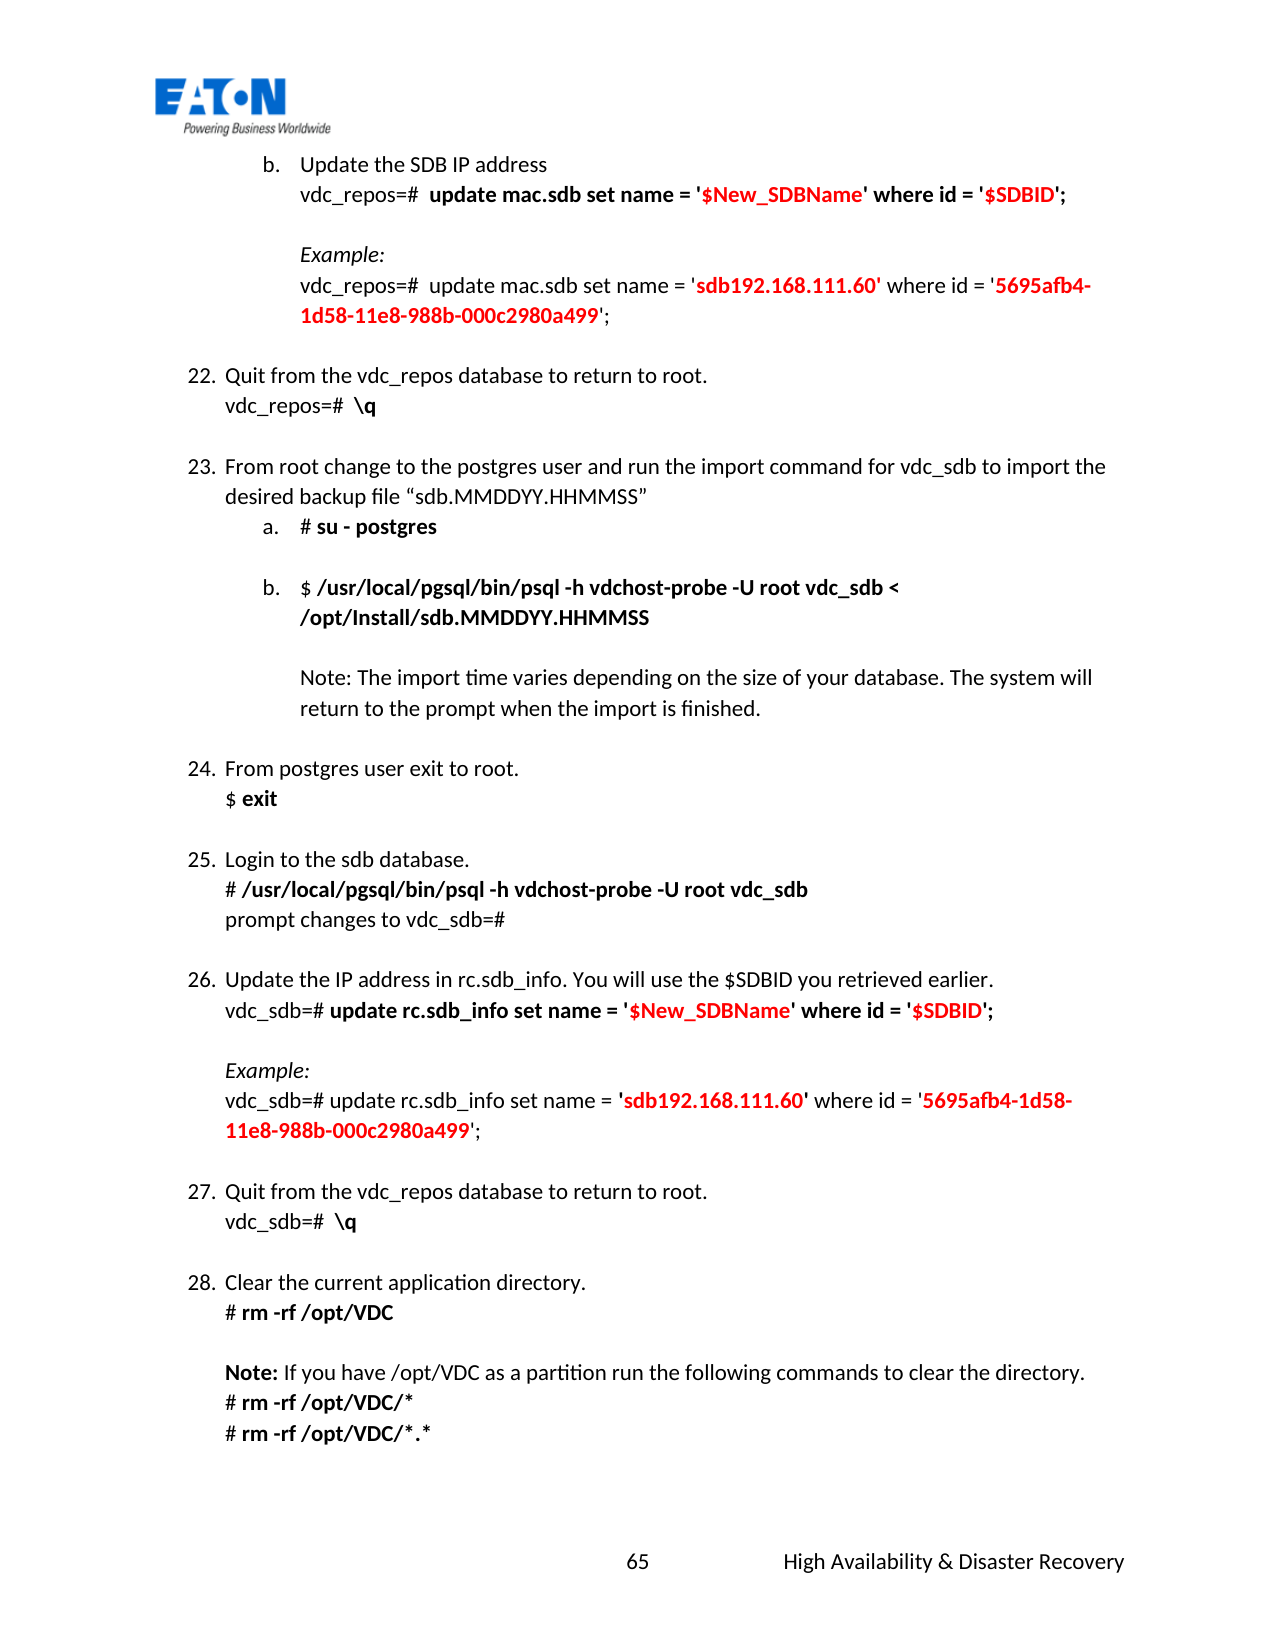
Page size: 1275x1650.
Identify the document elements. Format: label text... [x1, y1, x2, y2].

list Quit from the vdc_repos database to return to root. vdc_sdb=# \q [187, 1177, 1125, 1266]
list Quit from the vdc_repos database to return to root. vdc_repos=# \q [187, 361, 1125, 450]
list # su - postgres [262, 512, 1125, 571]
list Update the SDB IP address vdc_repos=# update mac.sdb set name = '$New_SDBName' where id = '$SDBID'; Example: vdc_repos=# update mac.sdb set name = 'sdb192.168.111.60' where id = '5695afb4-1d58-11e8-988b-000c2980a499'; [262, 150, 1125, 359]
list From root change to the postgres user and run the import command for vdc_sdb to import the desired backup file “sdb.MMDDYY.HHMMSS” [187, 452, 1125, 510]
list $ /usr/local/pgsql/bin/psql -h vdchost-probe -U root vdc_sdb < /opt/Install/sdb.MMDDYY.HHMMSS Note: The import time varies depending on the size of your database. The system will return to the prompt when the import is finished. [262, 573, 1125, 752]
list From postgres user exit to root. $ exit [187, 754, 1125, 843]
list Update the IP address in rc.sdb_info. You will use the $SDBID you retrieved earlier. vdc_sdb=# update rc.sdb_info set name = '$New_SDBName' where id = '$SDBID'; Example: vdc_sdb=# update rc.sdb_info set name = 'sdb192.168.111.60' where id = '5695afb4-1d58-11e8-988b-000c2980a499'; [187, 966, 1125, 1175]
list Login to the sdb database. # /usr/local/pgsql/bin/psql -h vdchost-probe -U root vdc_sdb prompt changes to vdc_sdb=# [187, 845, 1125, 963]
picture [150, 75, 337, 140]
list Clear the current application directory. # rm -rf /opt/VDC Note: If you have /opt/VDC as a partition run the following commands to clear the directory. # rm -rf /opt/VDC/* # rm -rf /opt/VDC/*.* [187, 1268, 1125, 1477]
